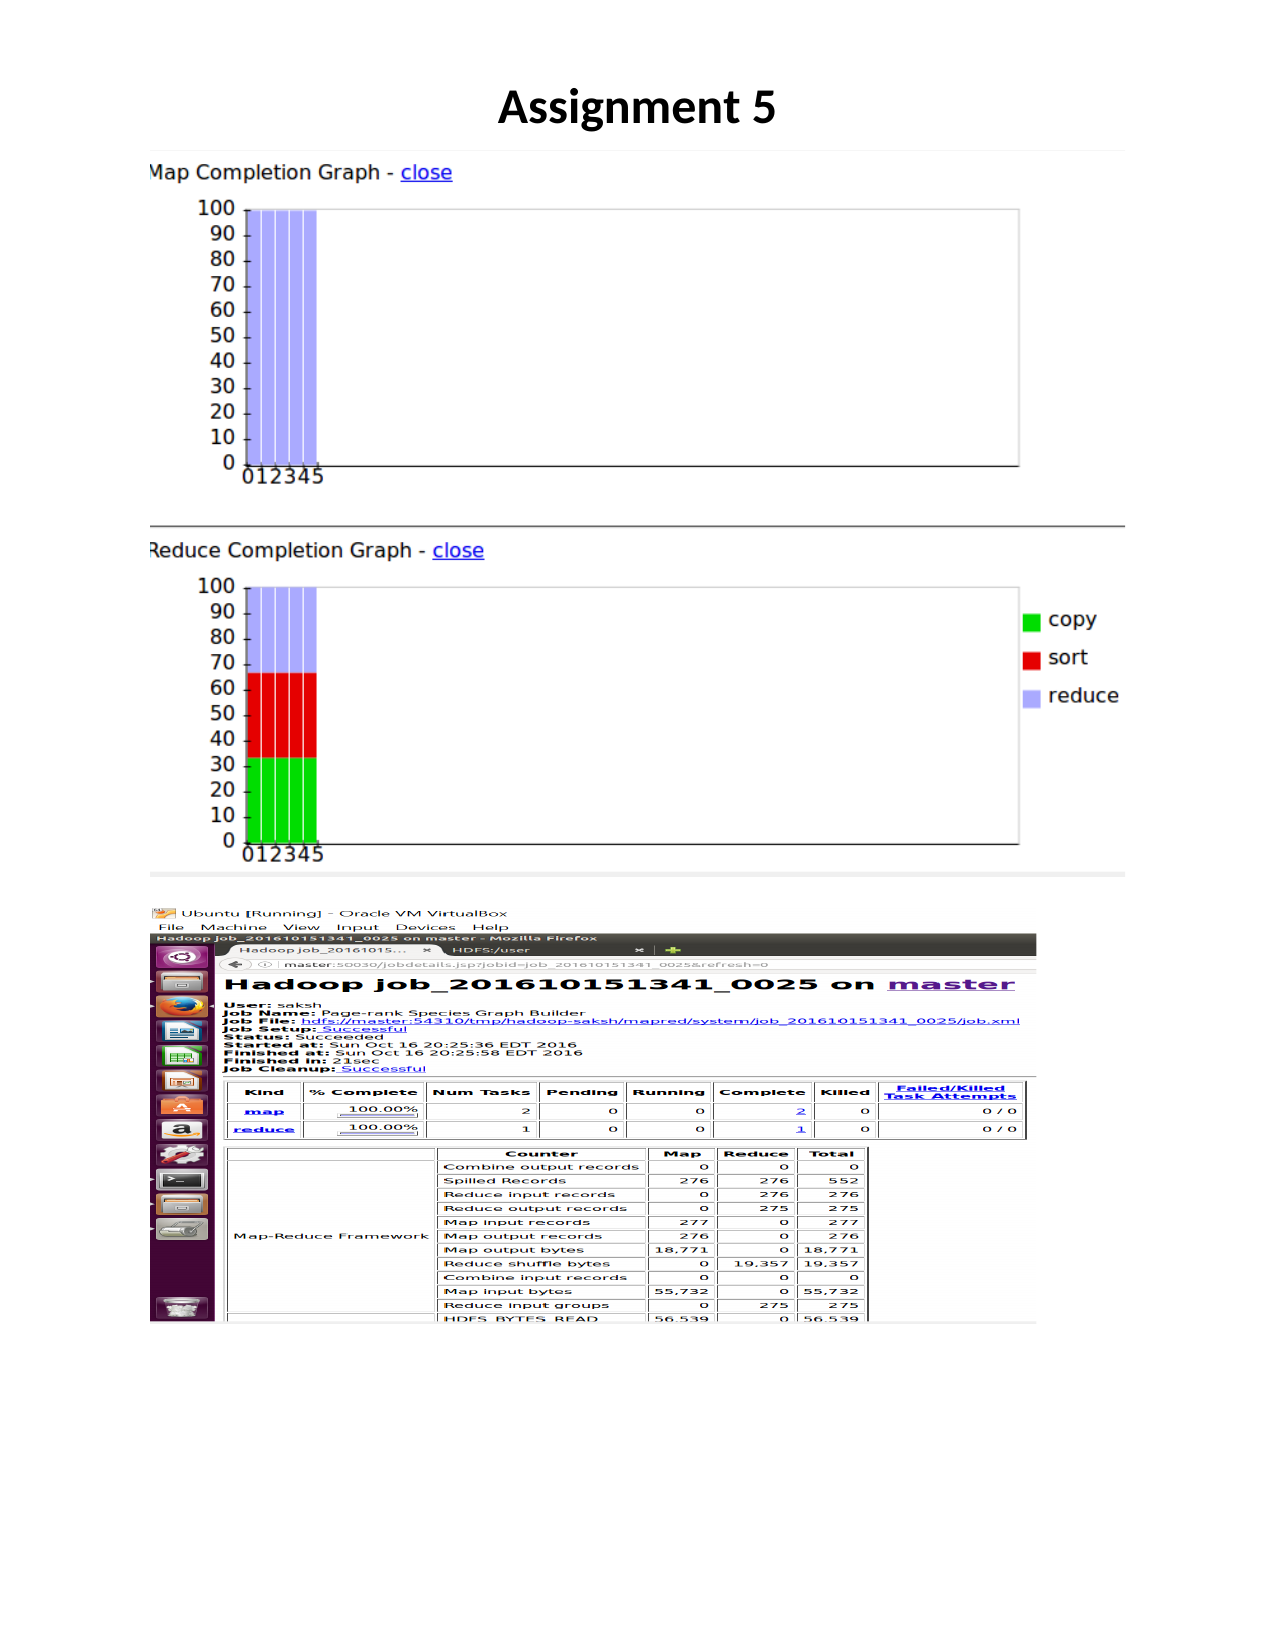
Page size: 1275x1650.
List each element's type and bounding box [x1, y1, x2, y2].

picture [150, 150, 1125, 877]
picture [150, 906, 1037, 1324]
